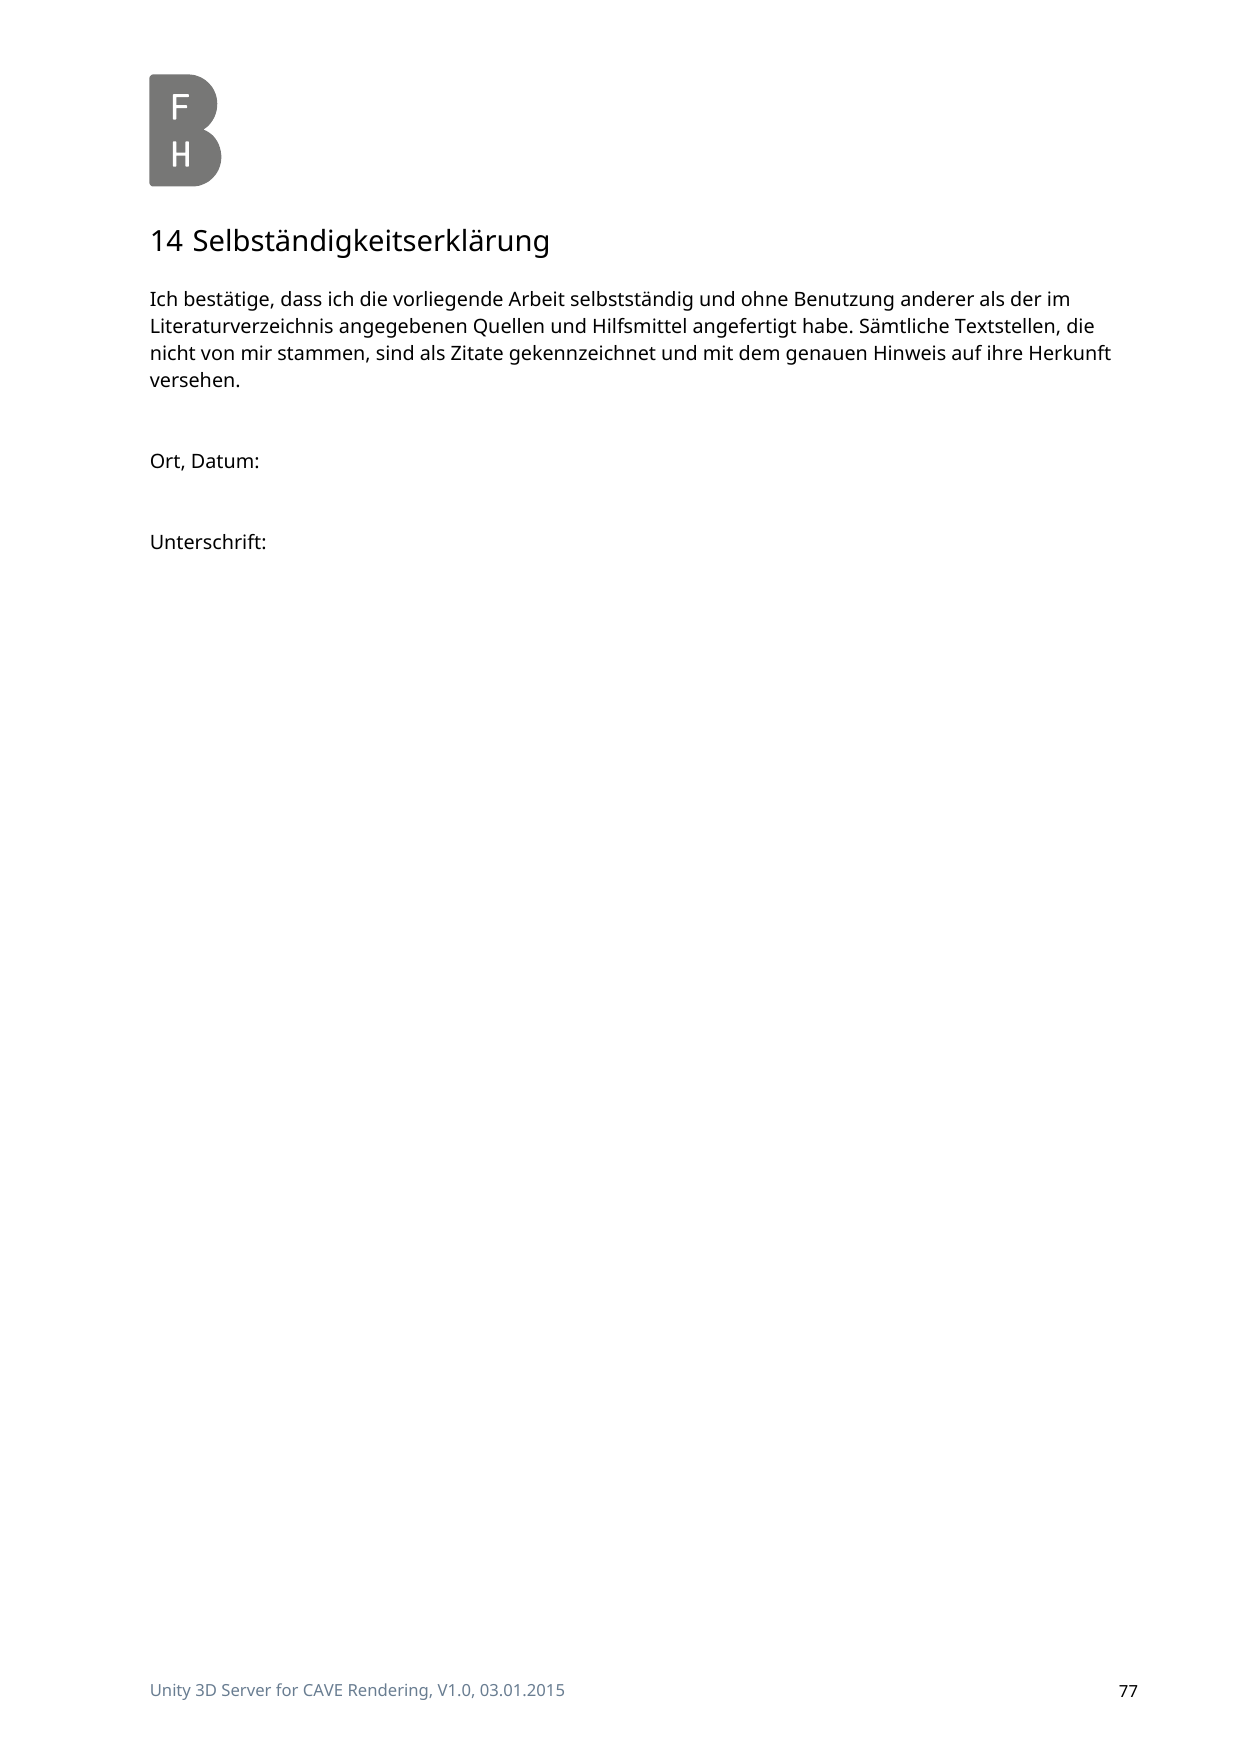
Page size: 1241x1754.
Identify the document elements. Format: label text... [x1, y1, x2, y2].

text Ich bestätige, dass ich die vorliegende Arbeit selbstständig und ohne Benutzung anderer als der im Literaturverzeichnis angegebenen Quellen und Hilfsmittel angefertigt habe. Sämtliche Textstellen, die nicht von mir stammen, sind als Zitate gekennzeichnet und mit dem genauen Hinweis auf ihre Herkunft versehen. [149, 285, 1136, 393]
subtitle Selbständigkeitserklärung [149, 221, 1136, 260]
text Ort, Datum: [149, 447, 1136, 474]
text Unterschrift: [149, 528, 1136, 555]
